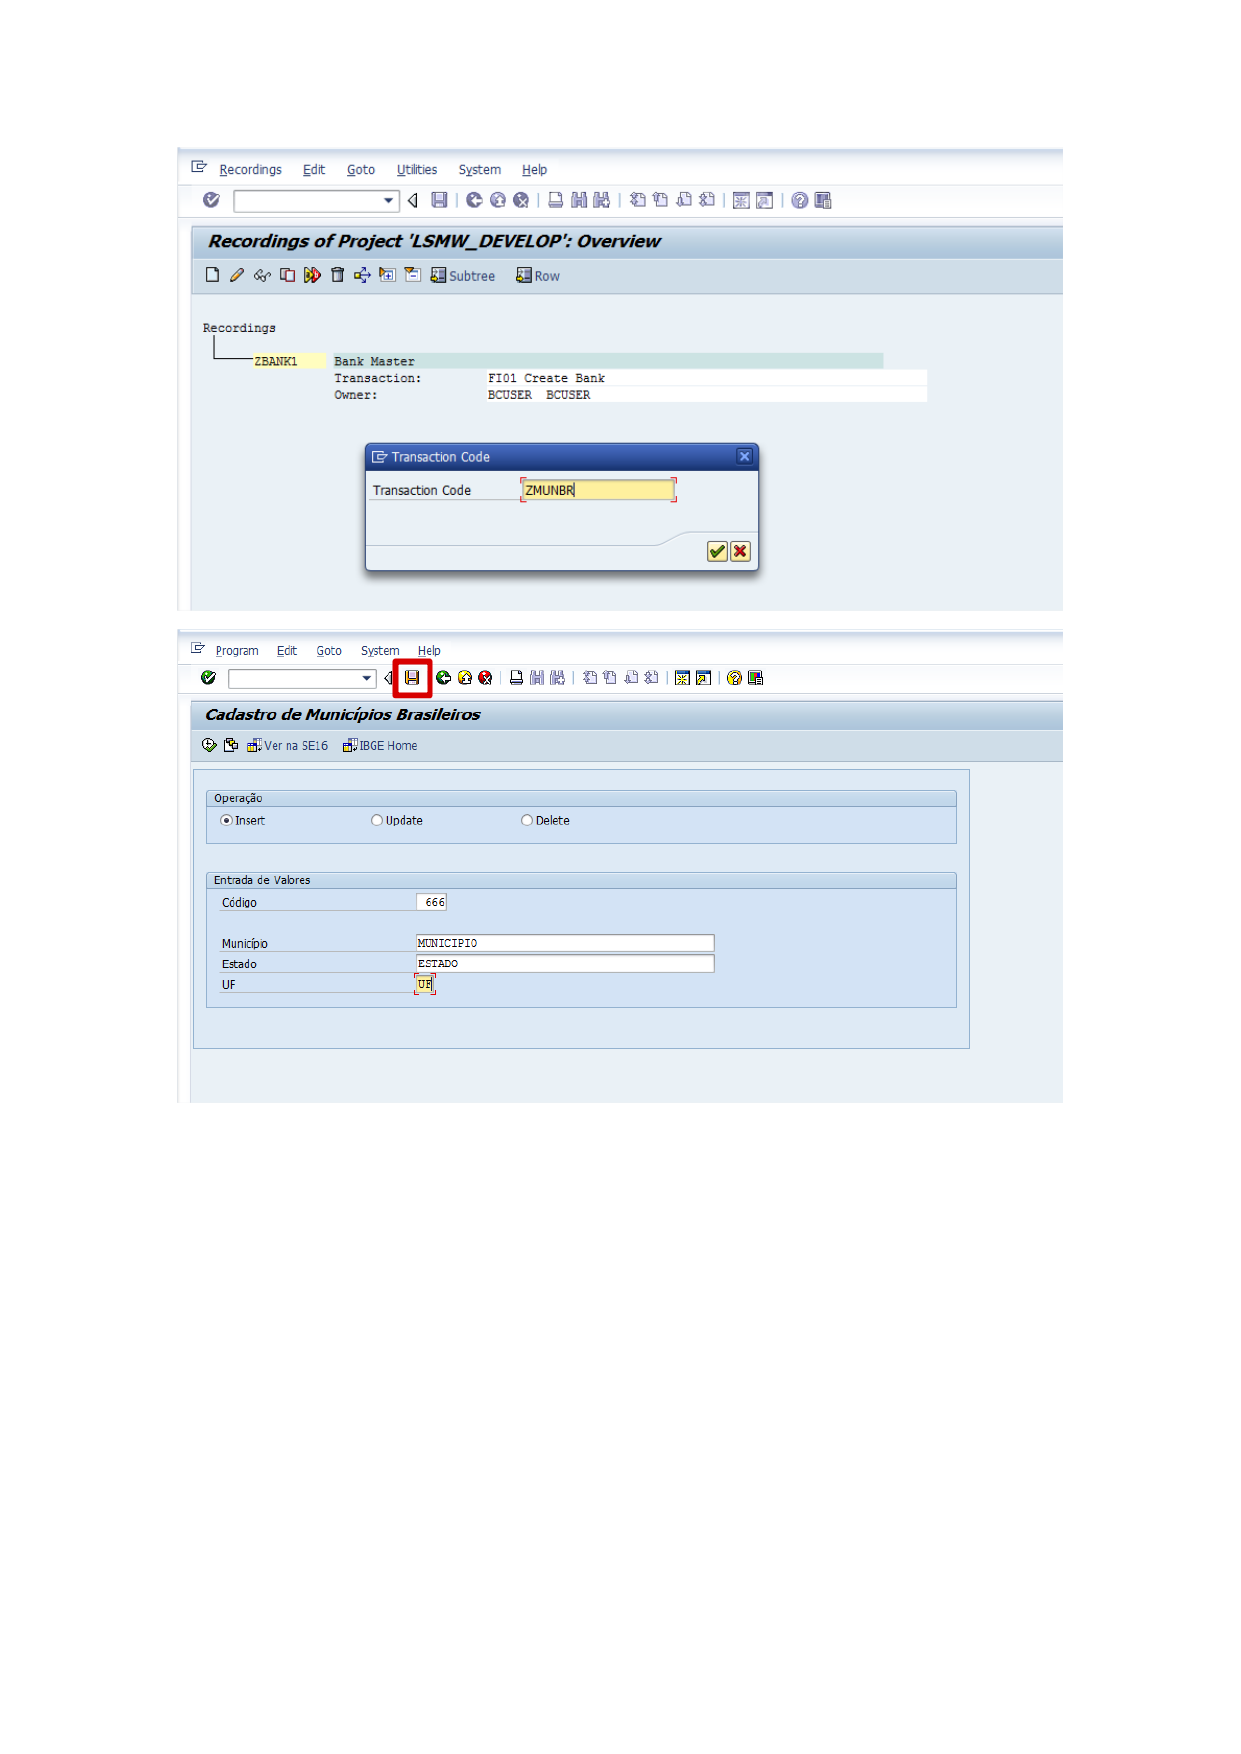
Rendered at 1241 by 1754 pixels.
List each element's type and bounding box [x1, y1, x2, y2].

picture [177, 147, 1063, 611]
picture [177, 629, 1063, 1103]
